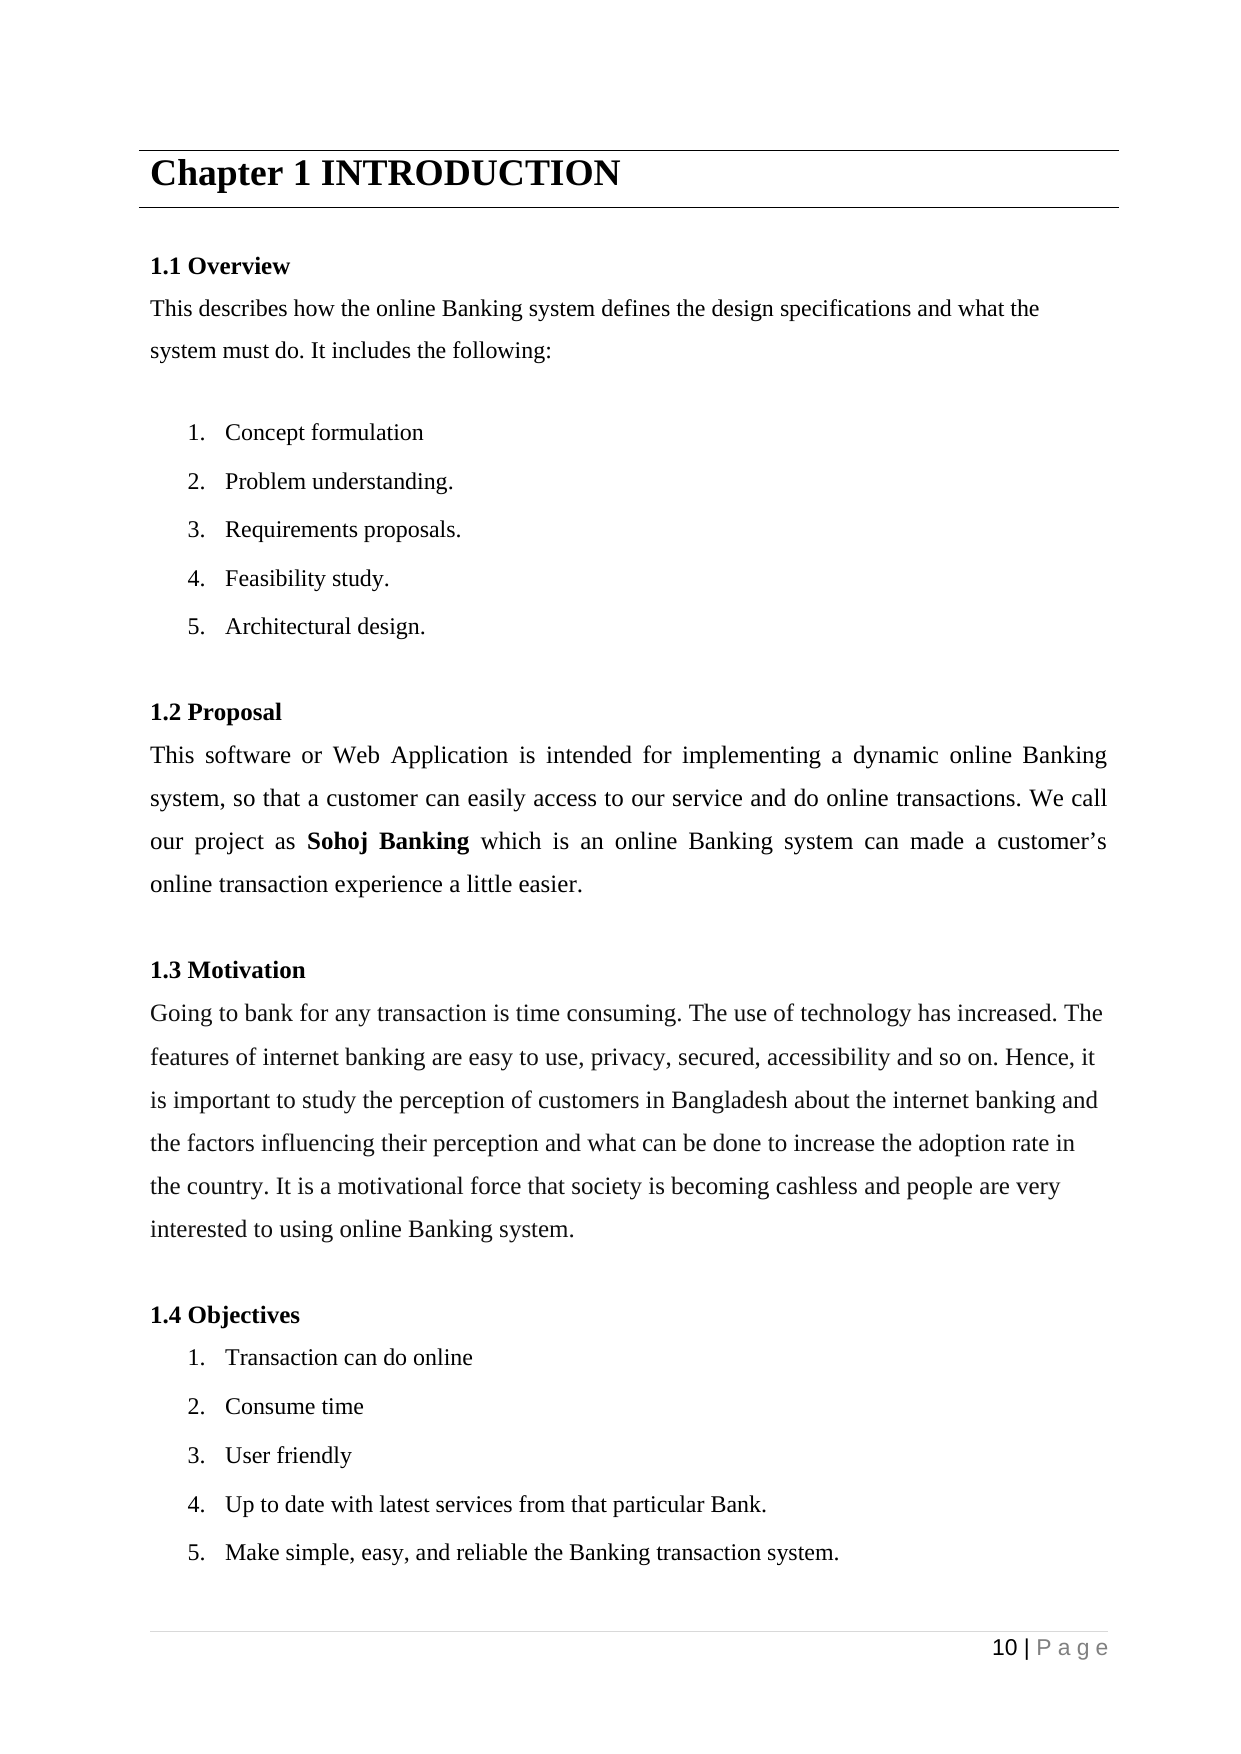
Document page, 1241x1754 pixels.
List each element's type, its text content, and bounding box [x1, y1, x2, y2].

list Up to date with latest services from that particular Bank. [187, 1490, 1108, 1517]
list User friendly [187, 1441, 1108, 1468]
text 1.1 Overview [150, 251, 1108, 280]
list Concept formulation [187, 418, 1108, 446]
text Going to bank for any transaction is time consuming. The use of technology has increased. The features of internet banking are easy to use, privacy, secured, accessibility and so on. Hence, it is important to study the perception of customers in Bangladesh about the internet banking and the factors influencing their perception and what can be done to increase the adoption rate in the country. It is a motivational force that society is becoming cashless and people are very interested to using online Banking system. [150, 998, 1108, 1243]
text This software or Web Application is intended for implementing a dynamic online Banking system, so that a customer can easily access to our service and do online transactions. We call our project as Sohoj Banking which is an online Banking system can made a customer’s online transaction experience a little easier. [150, 740, 1108, 898]
list Feasibility study. [187, 564, 1108, 591]
list Consume time [187, 1392, 1108, 1420]
list Requirements proposals. [187, 515, 1108, 543]
table_header Chapter 1 INTRODUCTION [139, 151, 1119, 207]
list Architectural design. [187, 612, 1108, 640]
text 1.4 Objectives [150, 1300, 1108, 1329]
text This describes how the online Banking system defines the design specifications and what the system must do. It includes the following: [150, 294, 1108, 363]
list Make simple, easy, and reliable the Banking transaction system. [187, 1538, 1108, 1566]
list Transaction can do online [187, 1343, 1108, 1371]
text 1.3 Motivation [150, 955, 1108, 984]
text 1.2 Proposal [150, 697, 1108, 725]
list Problem understanding. [187, 467, 1108, 494]
